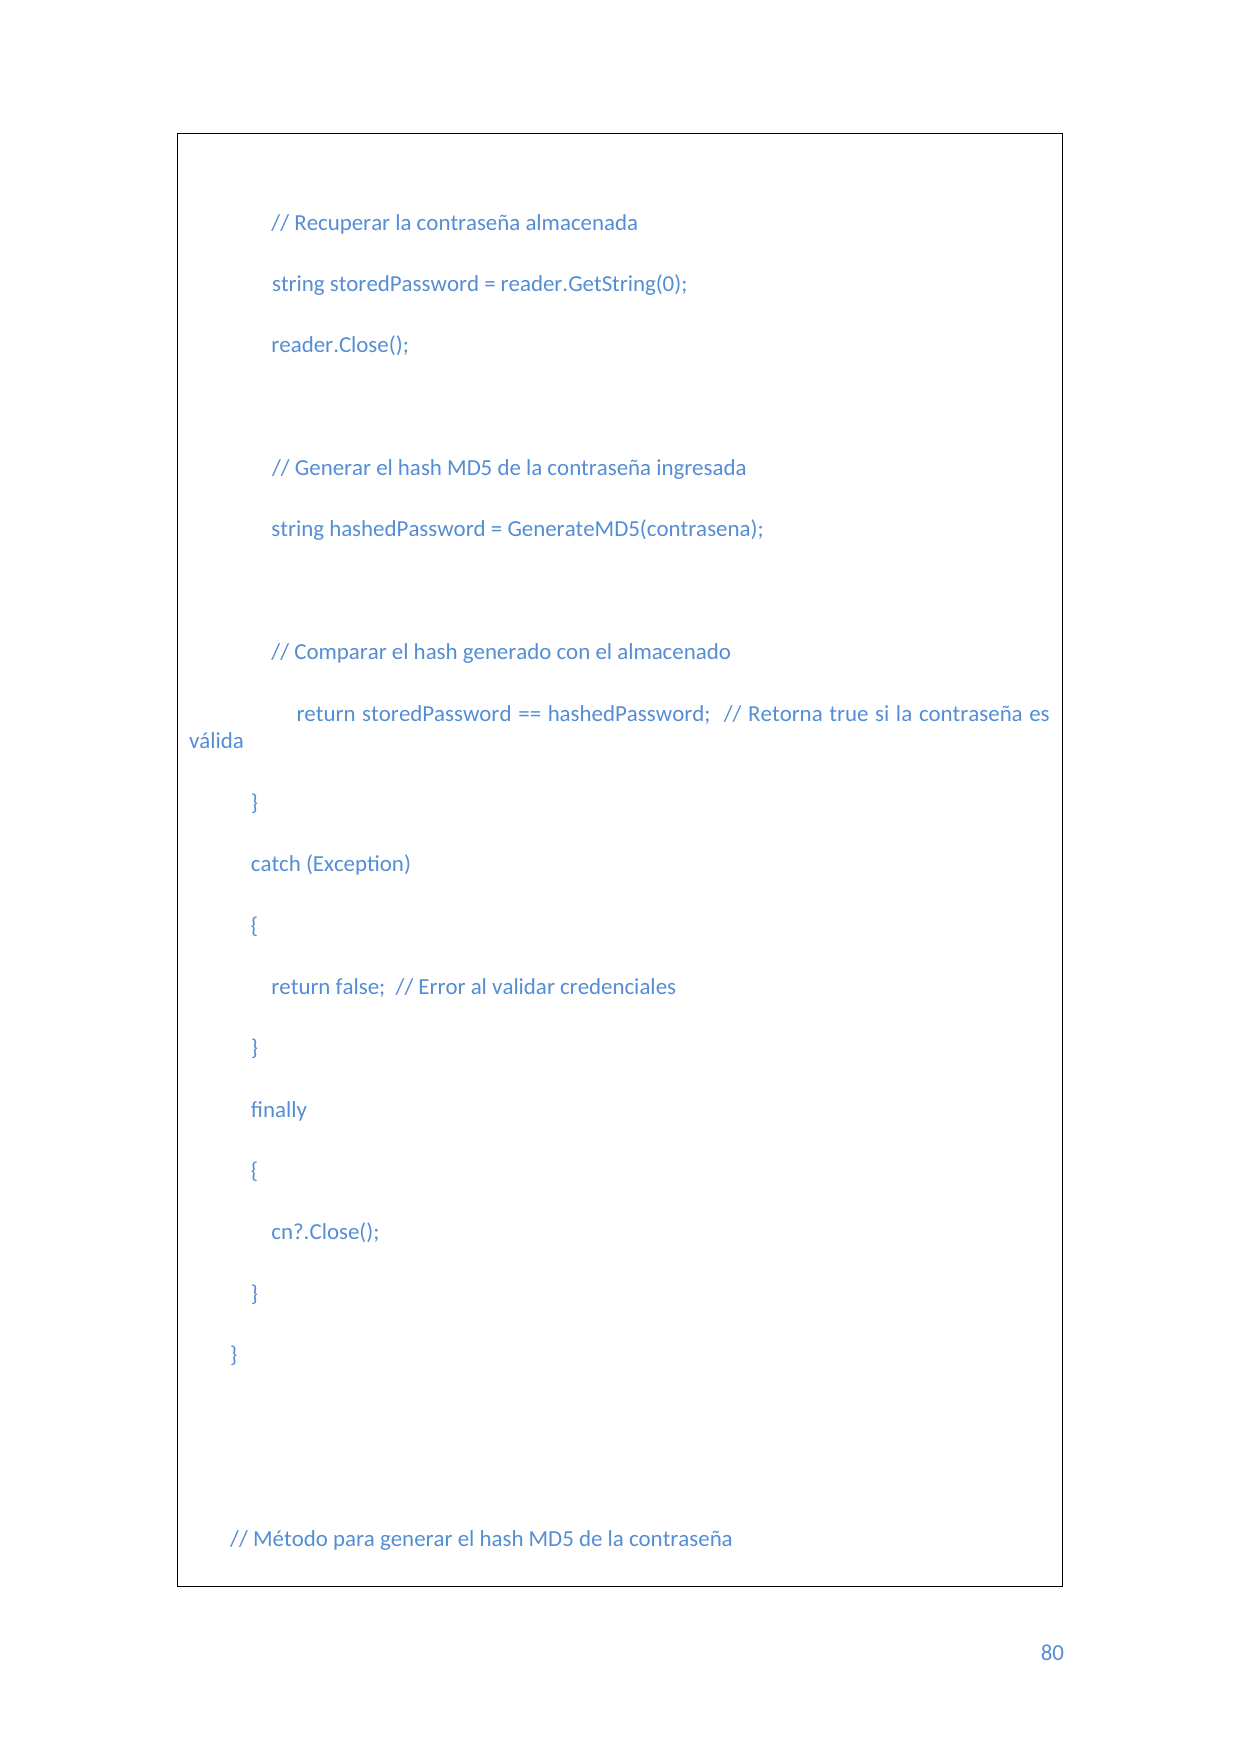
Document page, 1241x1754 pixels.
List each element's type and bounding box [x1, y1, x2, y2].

table_header [178, 134, 1062, 1586]
